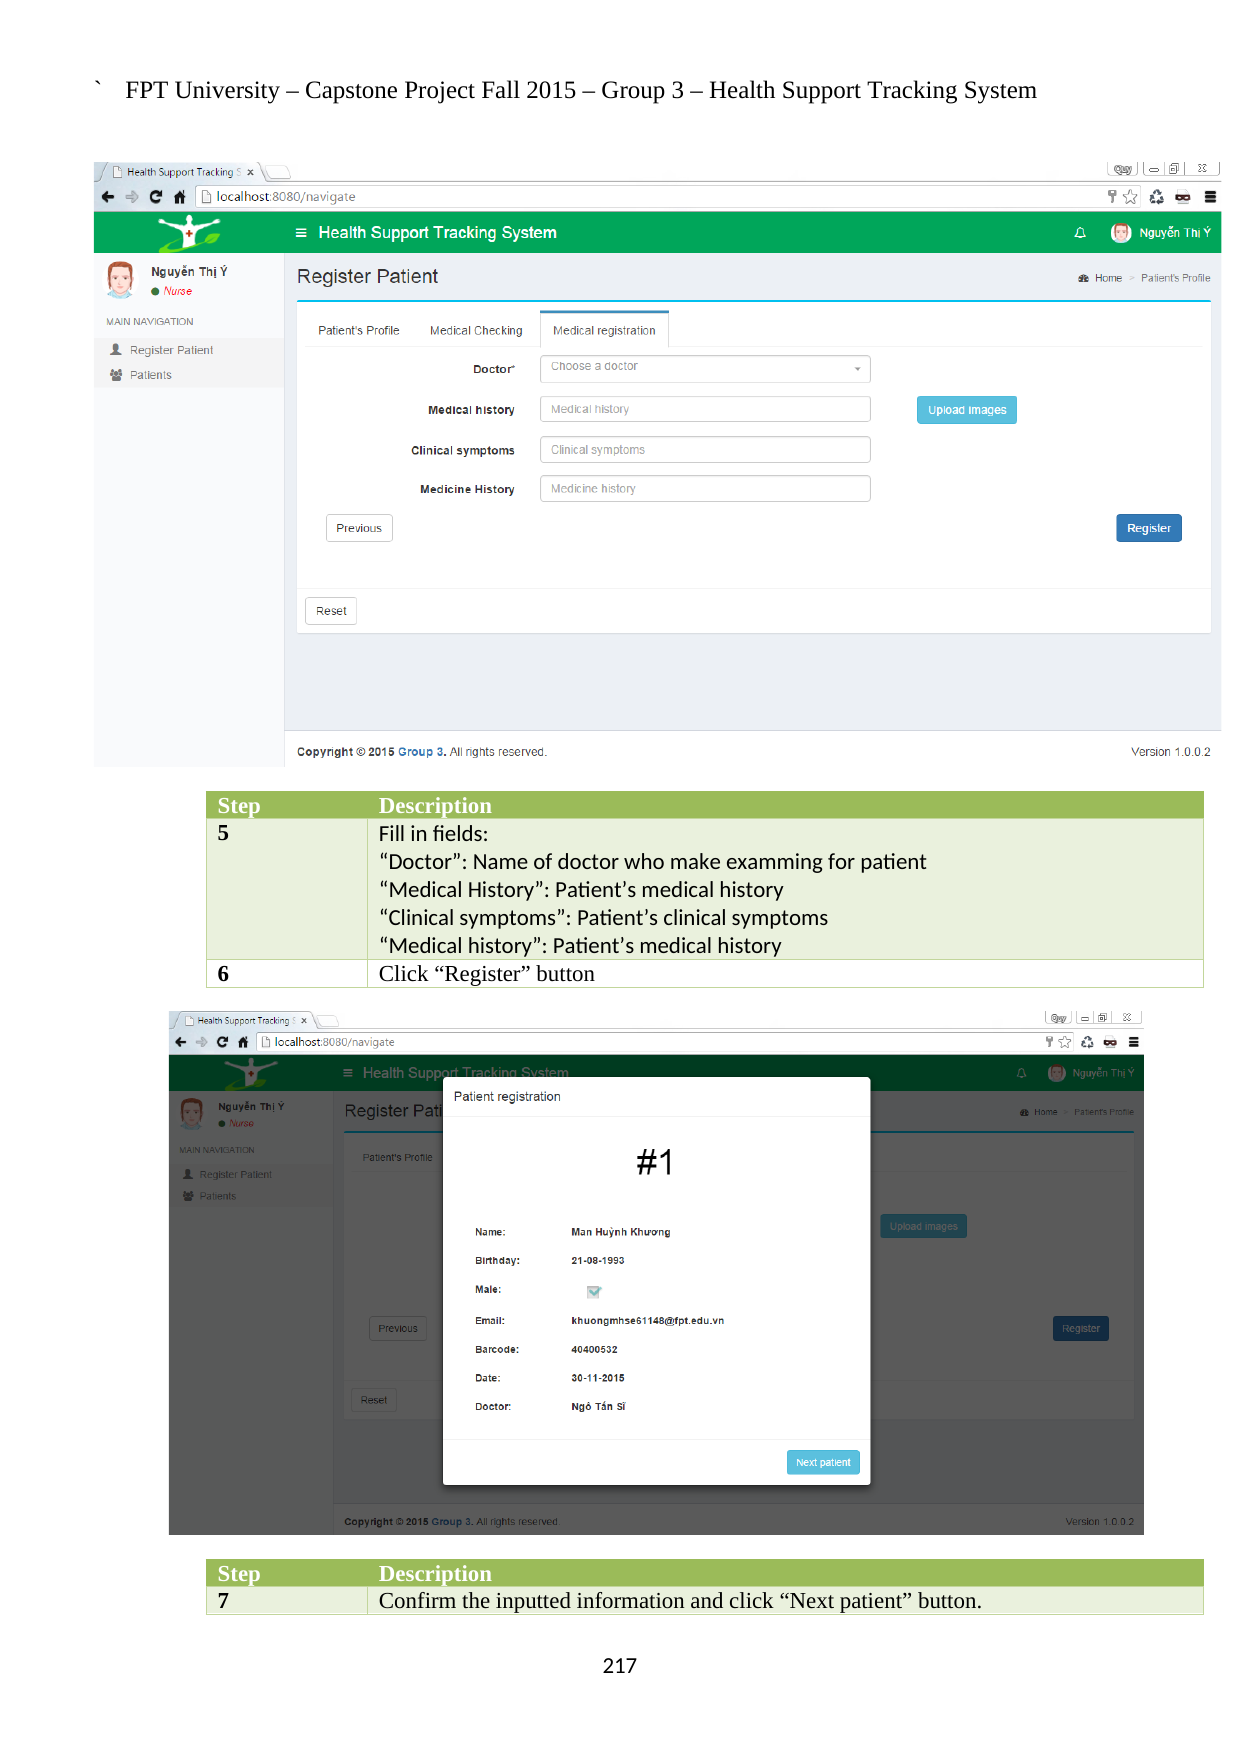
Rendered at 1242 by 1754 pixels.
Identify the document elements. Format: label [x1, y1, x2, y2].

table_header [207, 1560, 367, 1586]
picture [168, 1011, 1144, 1535]
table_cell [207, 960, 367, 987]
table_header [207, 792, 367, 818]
picture [93, 162, 1222, 767]
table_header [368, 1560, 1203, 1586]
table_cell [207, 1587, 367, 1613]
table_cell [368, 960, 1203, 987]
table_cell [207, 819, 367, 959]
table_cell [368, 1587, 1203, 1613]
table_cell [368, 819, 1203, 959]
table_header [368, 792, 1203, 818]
